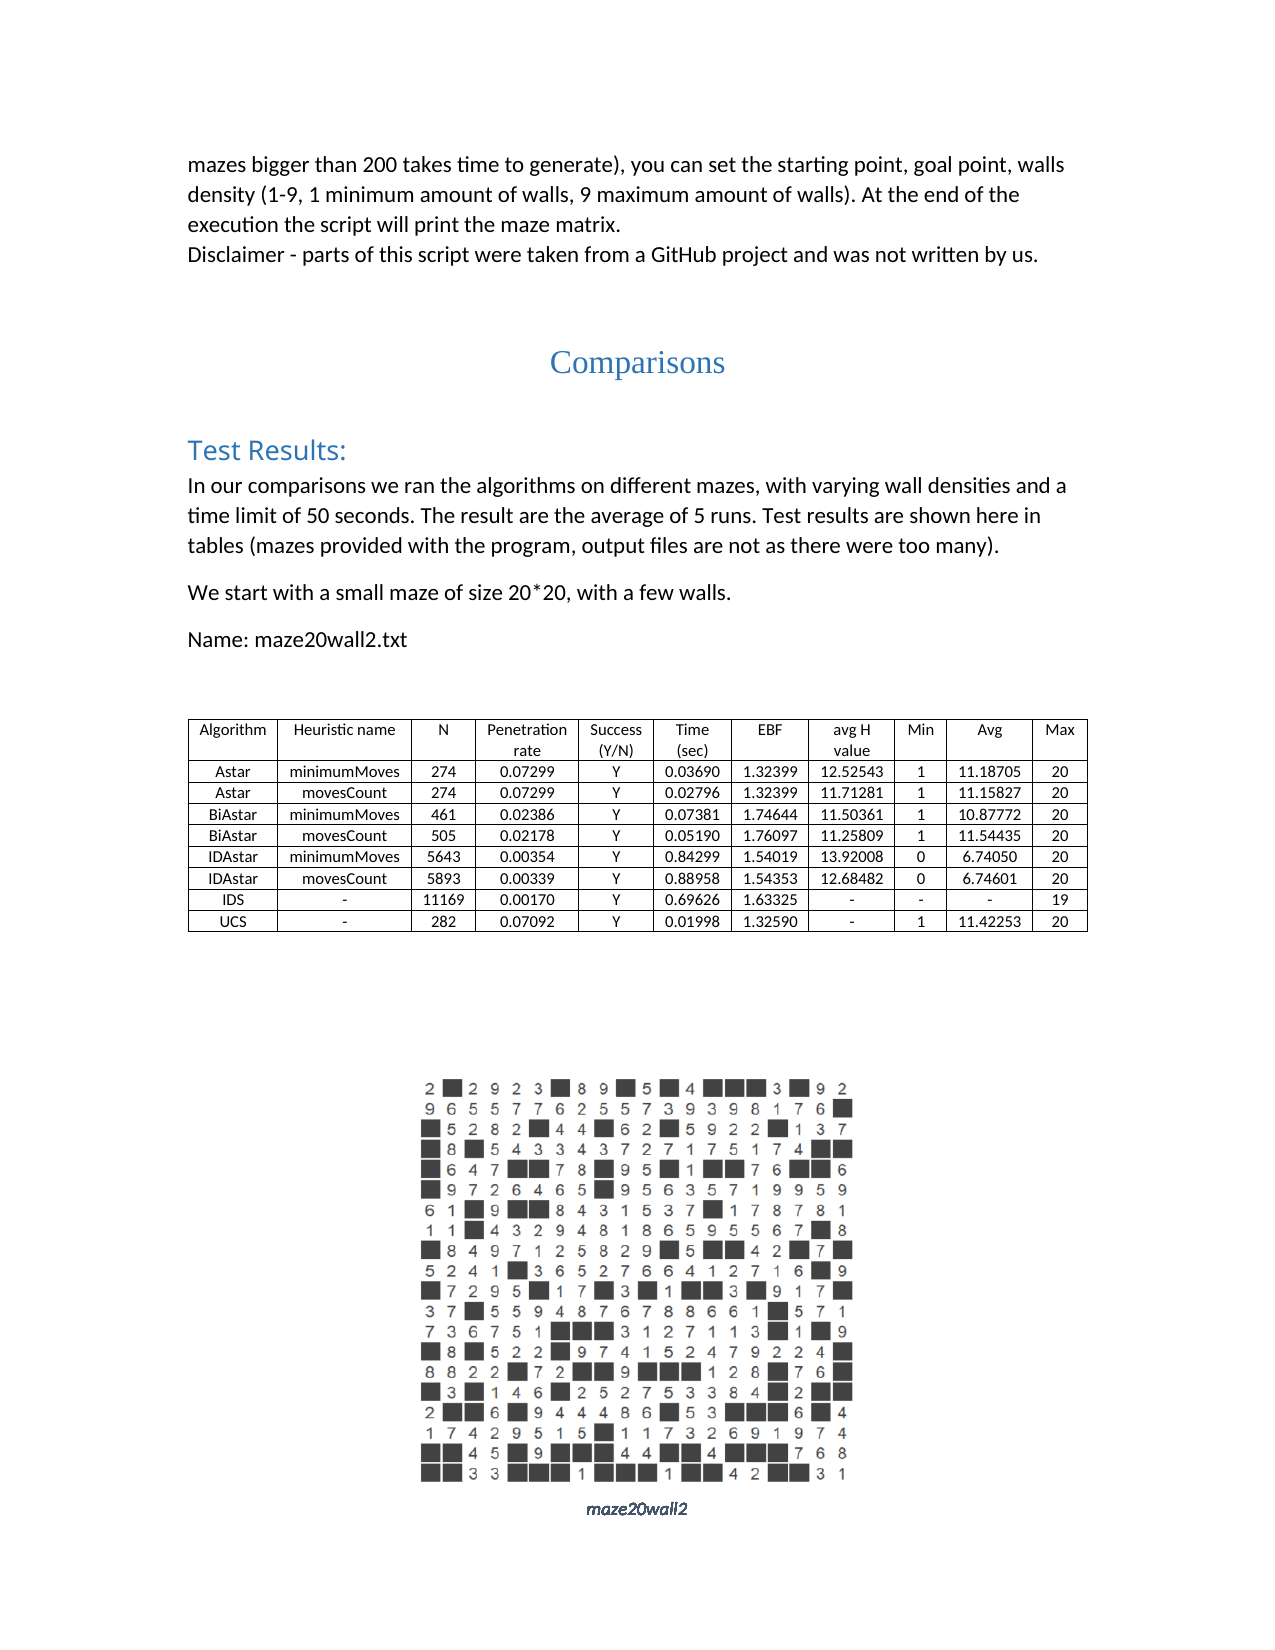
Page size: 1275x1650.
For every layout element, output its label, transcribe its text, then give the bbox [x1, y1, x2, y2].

table_cell minimumMoves [278, 847, 411, 867]
table_cell 1 [895, 911, 946, 931]
table_cell IDS [189, 890, 277, 910]
table_cell - [895, 890, 946, 910]
table_header Avg [947, 720, 1032, 760]
table_cell 1 [895, 825, 946, 846]
table_cell 0.00170 [476, 890, 578, 910]
table_cell movesCount [278, 868, 411, 888]
table_cell 10.87772 [947, 804, 1032, 824]
table_header Time (sec) [654, 720, 731, 760]
table_cell - [947, 890, 1032, 910]
table_cell 20 [1033, 783, 1087, 803]
table_cell Y [579, 825, 653, 846]
table_header Heuristic name [278, 720, 411, 760]
table_header N [412, 720, 475, 760]
table_cell 0.03690 [654, 761, 731, 782]
table_cell 11.42253 [947, 911, 1032, 931]
table_cell 12.68482 [809, 868, 894, 888]
table_cell 0.02386 [476, 804, 578, 824]
table_cell 282 [412, 911, 475, 931]
table_cell movesCount [278, 825, 411, 846]
table_cell 1.63325 [732, 890, 808, 910]
table_cell 11.15827 [947, 783, 1032, 803]
table_cell 11.18705 [947, 761, 1032, 782]
table_cell UCS [189, 911, 277, 931]
table_cell 6.74050 [947, 847, 1032, 867]
table_cell minimumMoves [278, 761, 411, 782]
table_cell - [809, 911, 894, 931]
table_cell 19 [1033, 890, 1087, 910]
table_header EBF [732, 720, 808, 760]
table_cell 505 [412, 825, 475, 846]
table_cell Y [579, 804, 653, 824]
table_cell 20 [1033, 804, 1087, 824]
table_cell 5893 [412, 868, 475, 888]
table_cell 1.32590 [732, 911, 808, 931]
table_cell 274 [412, 761, 475, 782]
table_cell IDAstar [189, 868, 277, 888]
table_cell 20 [1033, 761, 1087, 782]
table_cell Astar [189, 783, 277, 803]
table_cell minimumMoves [278, 804, 411, 824]
subtitle Test Results: [187, 431, 1087, 468]
table_cell 6.74601 [947, 868, 1032, 888]
text We start with a small maze of size 20*20, with a few walls. [187, 578, 1087, 606]
table_header avg H value [809, 720, 894, 760]
table_cell 5643 [412, 847, 475, 867]
table_cell 11.54435 [947, 825, 1032, 846]
table_cell 461 [412, 804, 475, 824]
table_cell 0.02178 [476, 825, 578, 846]
table_cell 11.25809 [809, 825, 894, 846]
picture [414, 1074, 861, 1486]
table_cell 0.07092 [476, 911, 578, 931]
table_cell 20 [1033, 911, 1087, 931]
table_cell Y [579, 847, 653, 867]
table_header Max [1033, 720, 1087, 760]
table_cell 1 [895, 783, 946, 803]
table_cell 1 [895, 804, 946, 824]
table_cell 0.00339 [476, 868, 578, 888]
table_cell 0.07299 [476, 761, 578, 782]
table_cell BiAstar [189, 804, 277, 824]
table_cell Y [579, 783, 653, 803]
table_cell Y [579, 868, 653, 888]
table_cell Y [579, 890, 653, 910]
table_cell 0 [895, 868, 946, 888]
table_cell 1.74644 [732, 804, 808, 824]
table_cell 0.69626 [654, 890, 731, 910]
table_cell 0.88958 [654, 868, 731, 888]
table_cell 0.07299 [476, 783, 578, 803]
table_cell Y [579, 911, 653, 931]
table_cell 0.05190 [654, 825, 731, 846]
table_cell - [809, 890, 894, 910]
table_cell 274 [412, 783, 475, 803]
table_cell 13.92008 [809, 847, 894, 867]
table_cell 20 [1033, 825, 1087, 846]
table_cell 0.01998 [654, 911, 731, 931]
table_cell movesCount [278, 783, 411, 803]
table_cell 11.50361 [809, 804, 894, 824]
table_cell 1.32399 [732, 761, 808, 782]
table_cell Y [579, 761, 653, 782]
text Name: maze20wall2.txt [187, 625, 1087, 653]
table_cell 0.00354 [476, 847, 578, 867]
table_cell - [278, 890, 411, 910]
text In our comparisons we ran the algorithms on different mazes, with varying wall densities and a time limit of 50 seconds. The result are the average of 5 runs. Test results are shown here in tables (mazes provided with the program, output files are not as there were too many). [187, 471, 1087, 559]
table_cell Astar [189, 761, 277, 782]
table_cell 20 [1033, 868, 1087, 888]
table_cell 11.71281 [809, 783, 894, 803]
table_cell 20 [1033, 847, 1087, 867]
table_cell 1.54019 [732, 847, 808, 867]
table_cell 1 [895, 761, 946, 782]
table_cell BiAstar [189, 825, 277, 846]
table_cell 1.32399 [732, 783, 808, 803]
table_cell 1.76097 [732, 825, 808, 846]
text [187, 150, 1087, 269]
table_cell 0 [895, 847, 946, 867]
table_cell 0.07381 [654, 804, 731, 824]
table_header Min [895, 720, 946, 760]
table_cell 0.02796 [654, 783, 731, 803]
table_header Success (Y/N) [579, 720, 653, 760]
table_cell 12.52543 [809, 761, 894, 782]
subtitle Comparisons [187, 343, 1087, 381]
table_header Penetration rate [476, 720, 578, 760]
table_cell 0.84299 [654, 847, 731, 867]
table_cell IDAstar [189, 847, 277, 867]
table_cell 11169 [412, 890, 475, 910]
table_cell - [278, 911, 411, 931]
table_cell 1.54353 [732, 868, 808, 888]
table_header Algorithm [189, 720, 277, 760]
